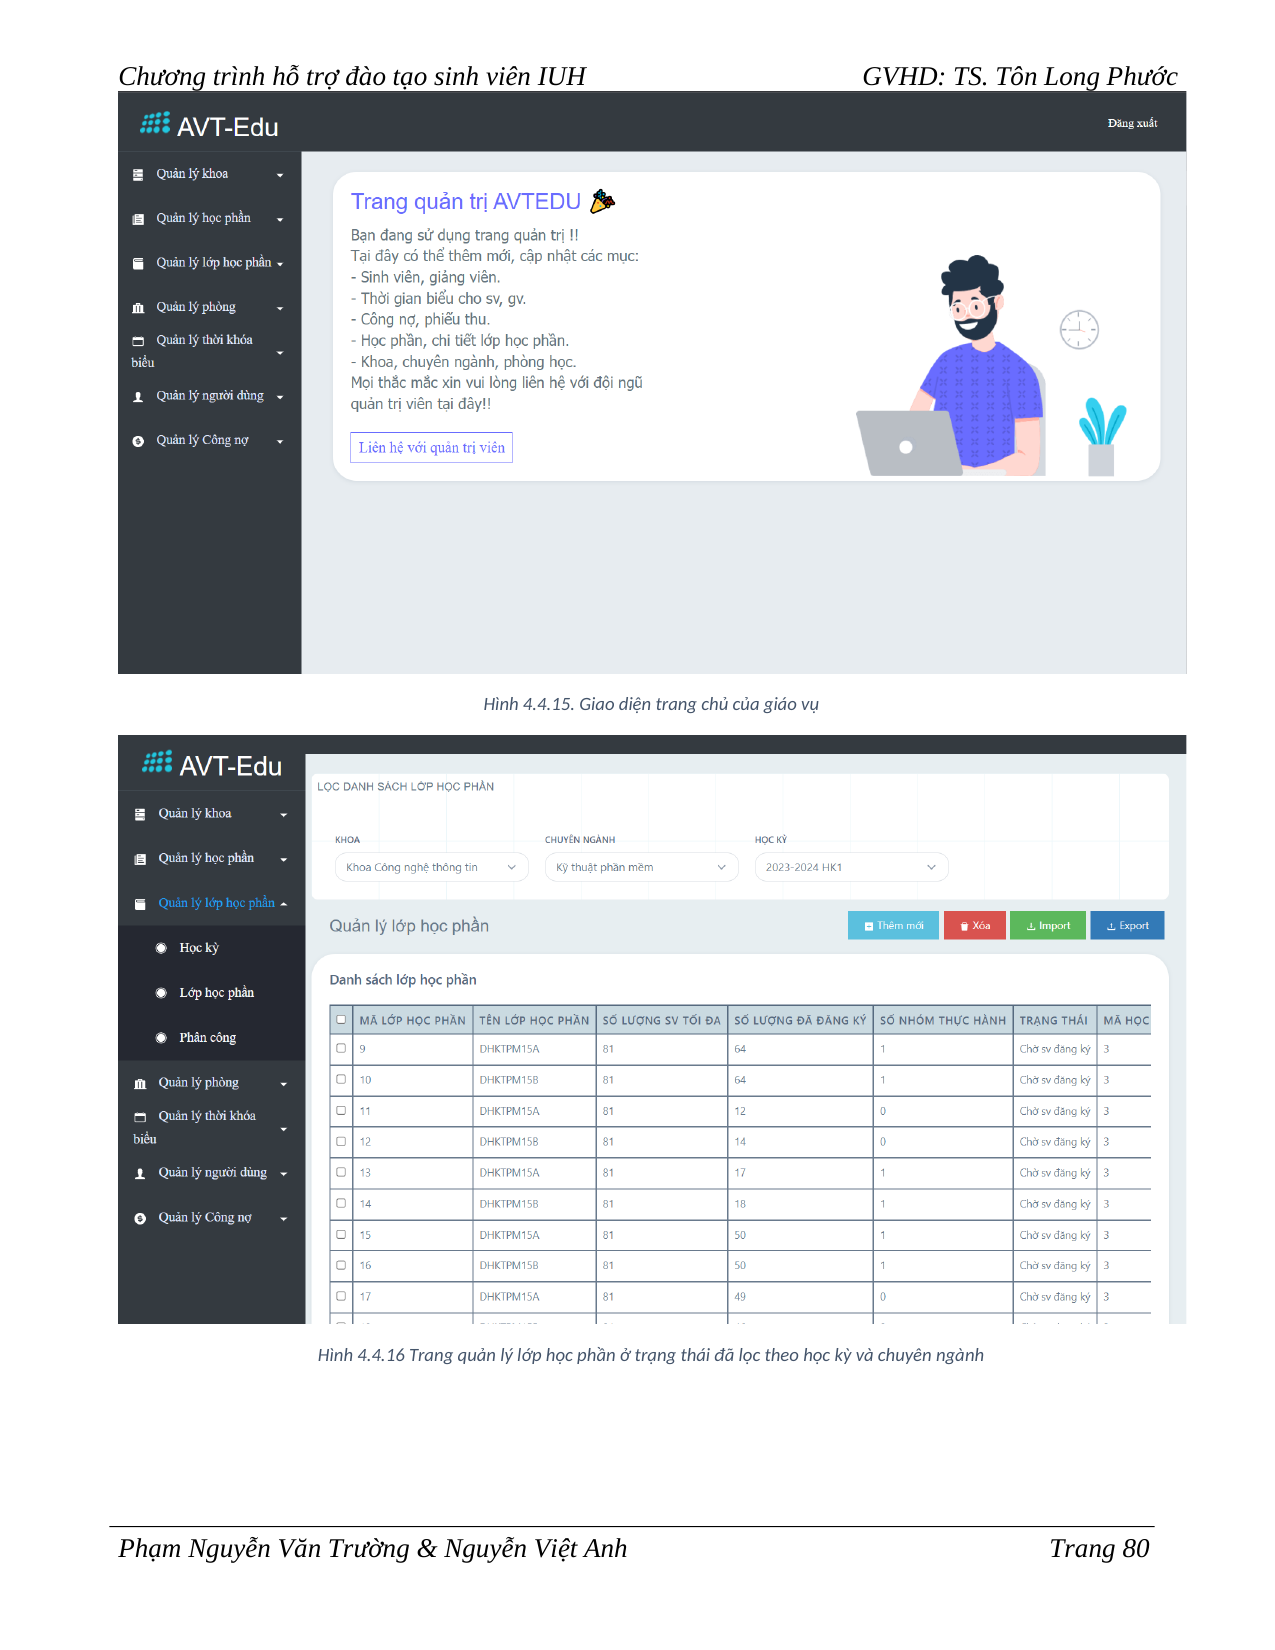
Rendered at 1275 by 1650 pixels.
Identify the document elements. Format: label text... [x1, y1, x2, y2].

text Hình 4.4.15. Giao diện trang chủ của giáo vụ [118, 692, 1186, 715]
text Hình 4.4.16 Trang quản lý lớp học phần ở trạng thái đã lọc theo học kỳ và chuyên ngành [118, 1343, 1186, 1366]
picture [118, 735, 1187, 1324]
picture [118, 91, 1187, 674]
